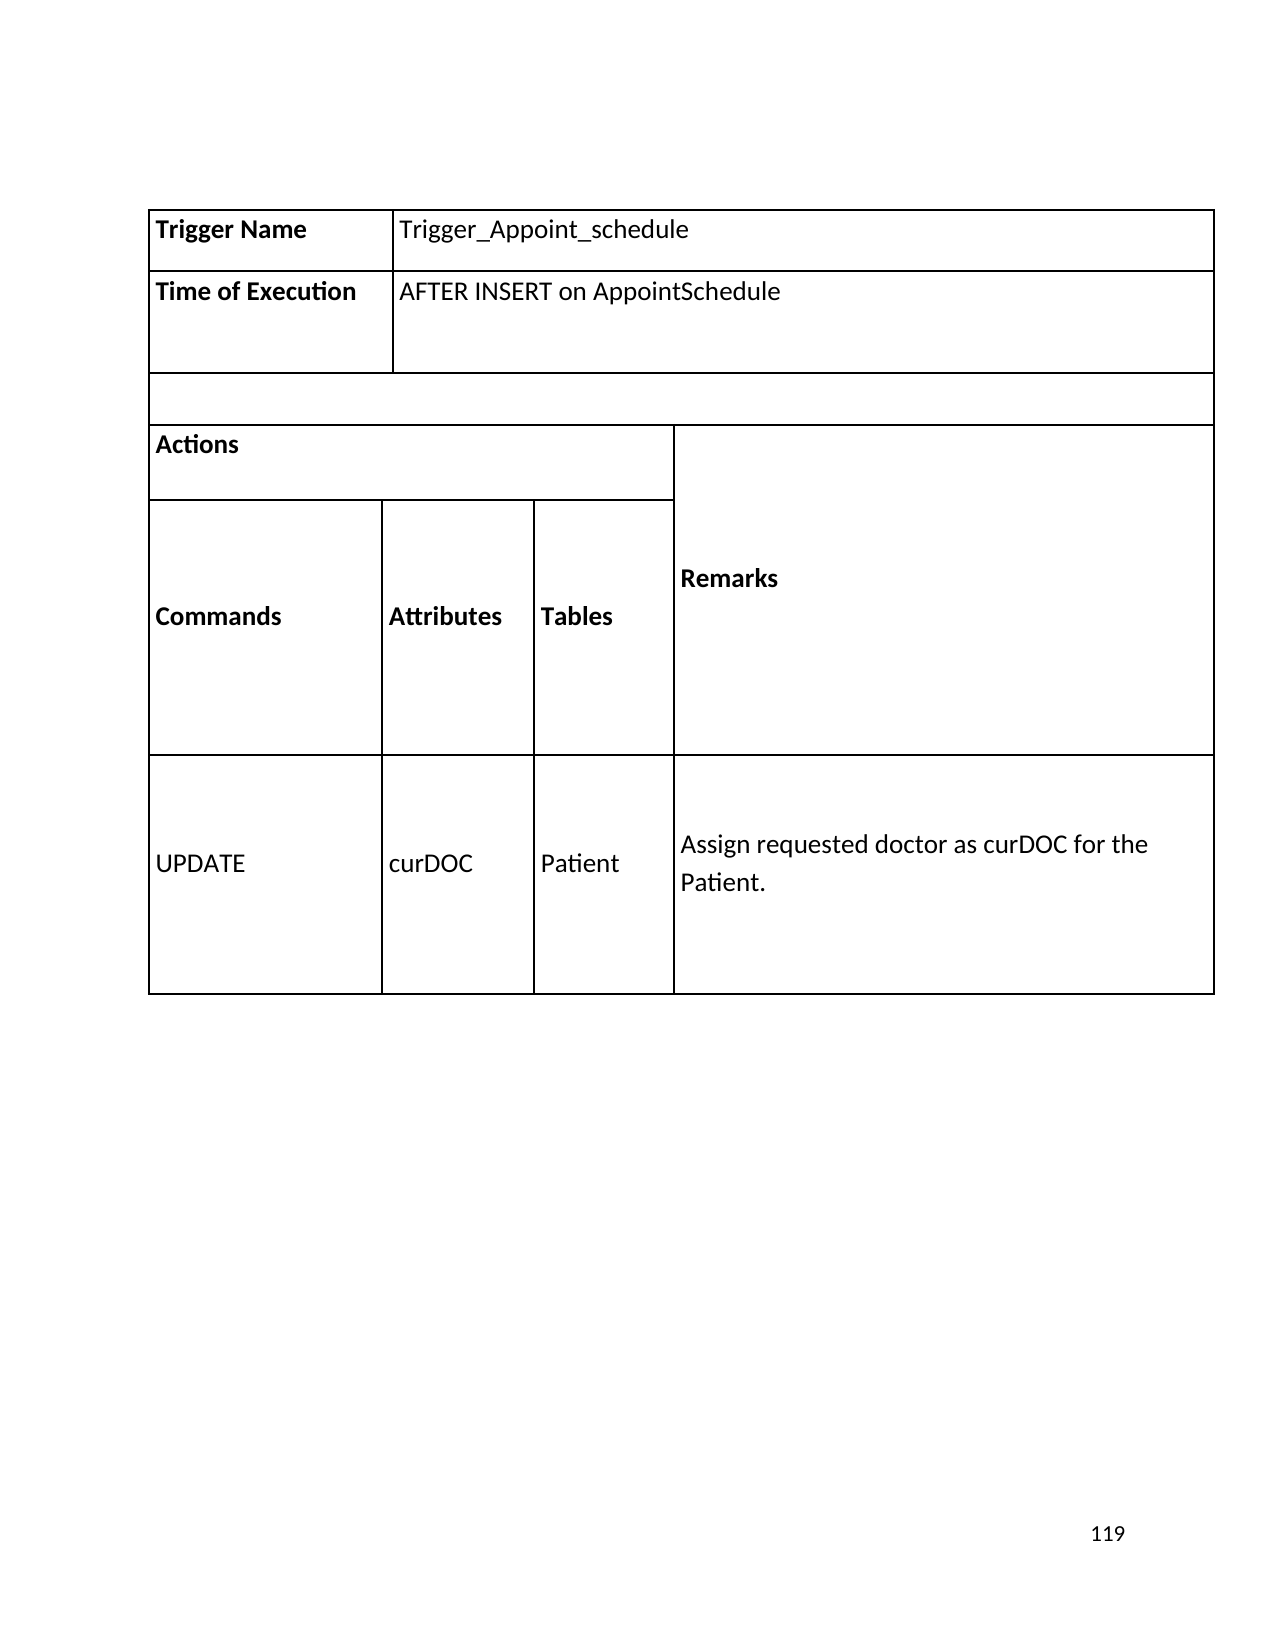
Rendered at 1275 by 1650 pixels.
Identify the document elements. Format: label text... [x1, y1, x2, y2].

table_cell [150, 374, 1213, 424]
table_cell Patient [535, 756, 673, 993]
table_cell Tables [535, 501, 673, 754]
table_cell AFTER INSERT on AppointSchedule [394, 272, 1213, 372]
table_cell Assign requested doctor as curDOC for the Patient. [675, 756, 1213, 993]
table_cell curDOC [383, 756, 533, 993]
table_cell Actions [150, 426, 673, 499]
table_cell UPDATE [150, 756, 381, 993]
table_header Trigger Name [150, 211, 392, 270]
table_cell Remarks [675, 426, 1213, 754]
table_cell Attributes [383, 501, 533, 754]
table_cell Commands [150, 501, 381, 754]
table_cell Time of Execution [150, 272, 392, 372]
table_header Trigger_Appoint_schedule [394, 211, 1213, 270]
